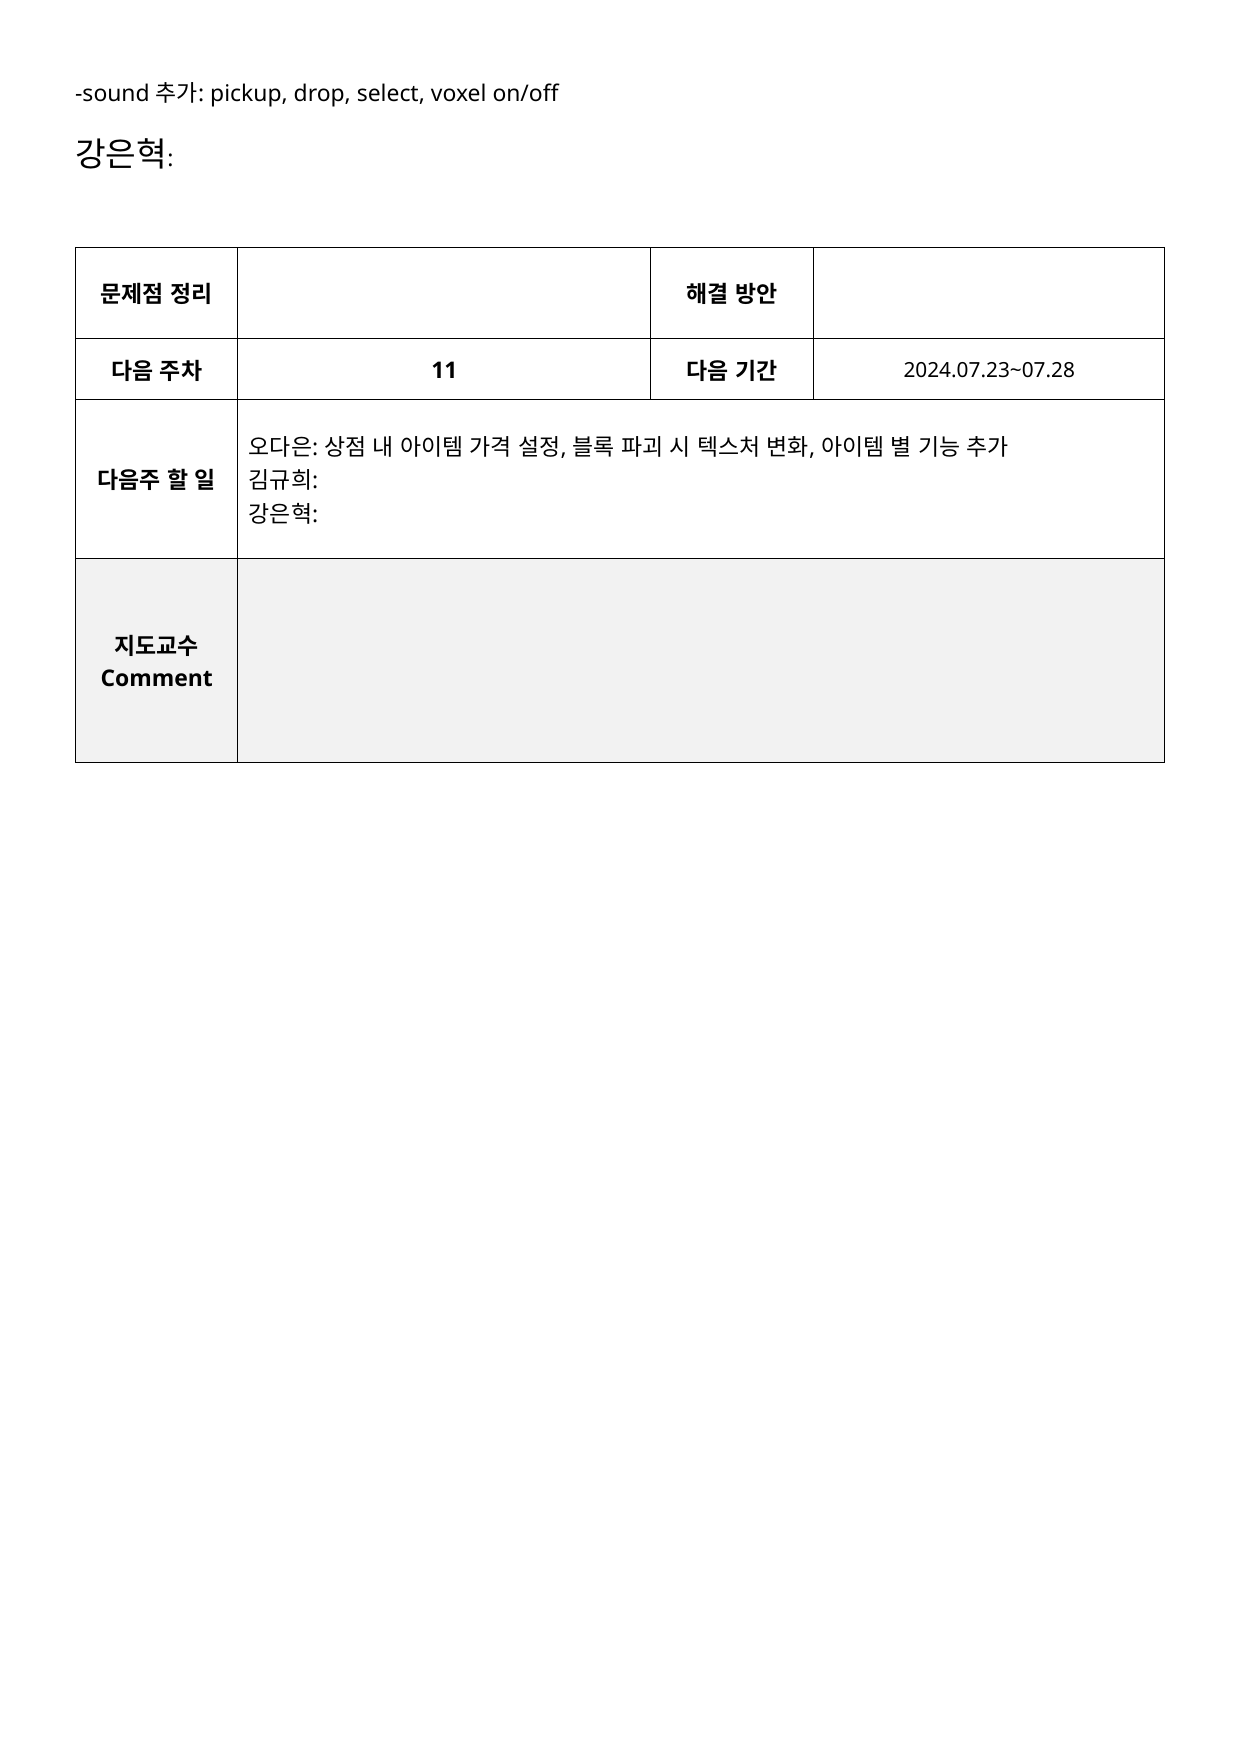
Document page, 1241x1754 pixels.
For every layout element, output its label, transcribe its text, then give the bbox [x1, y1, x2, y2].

table_cell 2024.07.23~07.28 [814, 339, 1164, 399]
table_header [238, 248, 650, 338]
table_cell 다음 주차 [76, 339, 237, 399]
table_cell [238, 559, 1164, 762]
table_cell 지도교수 Comment [76, 559, 237, 762]
text 강은혁: [75, 128, 1165, 176]
table_header 해결 방안 [651, 248, 813, 338]
table_cell 오다은: 상점 내 아이템 가격 설정, 블록 파괴 시 텍스처 변화, 아이템 별 기능 추가 김규희: 강은혁: [238, 400, 1164, 558]
table_header [814, 248, 1164, 338]
text -sound 추가: pickup, drop, select, voxel on/off [75, 75, 1165, 108]
table_cell 다음 기간 [651, 339, 813, 399]
table_cell 다음주 할 일 [76, 400, 237, 558]
table_cell 11 [238, 339, 650, 399]
table_header 문제점 정리 [76, 248, 237, 338]
